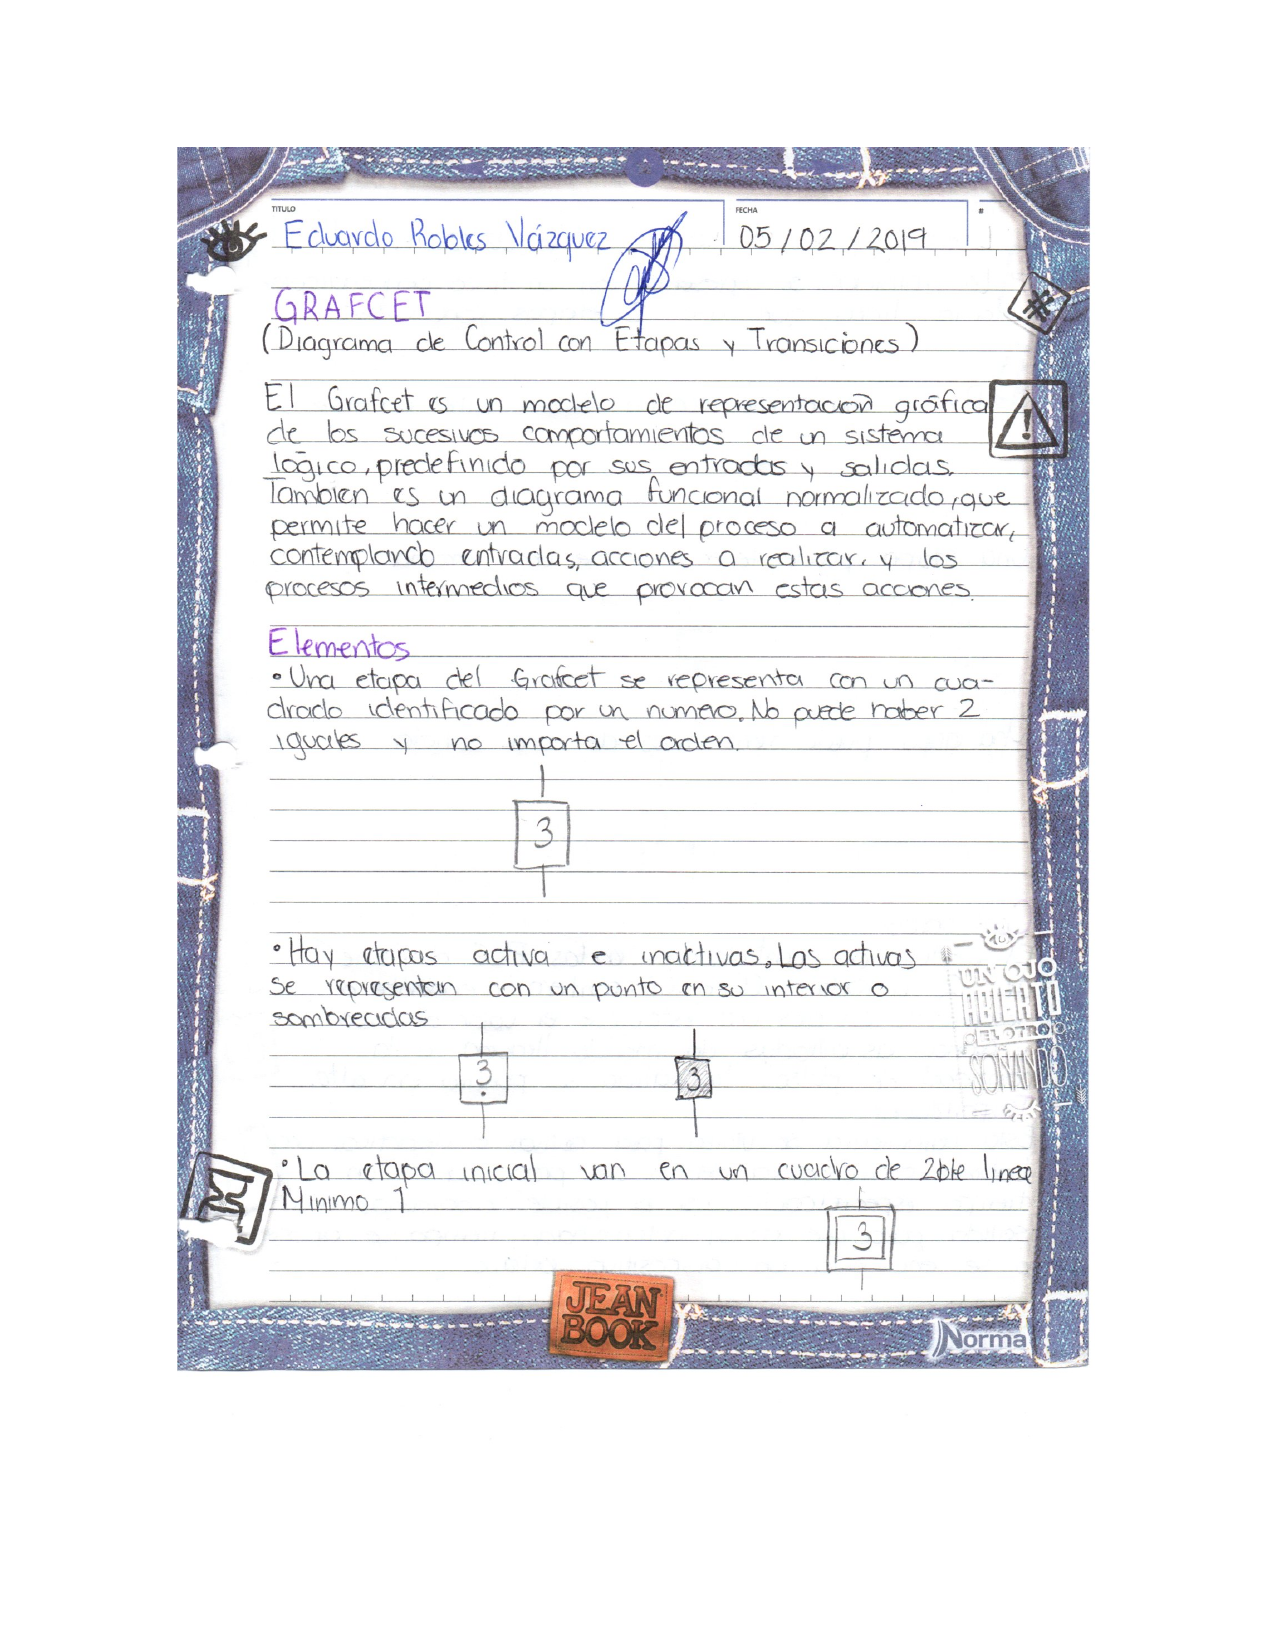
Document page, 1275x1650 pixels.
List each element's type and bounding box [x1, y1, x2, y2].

picture [177, 147, 1098, 1449]
